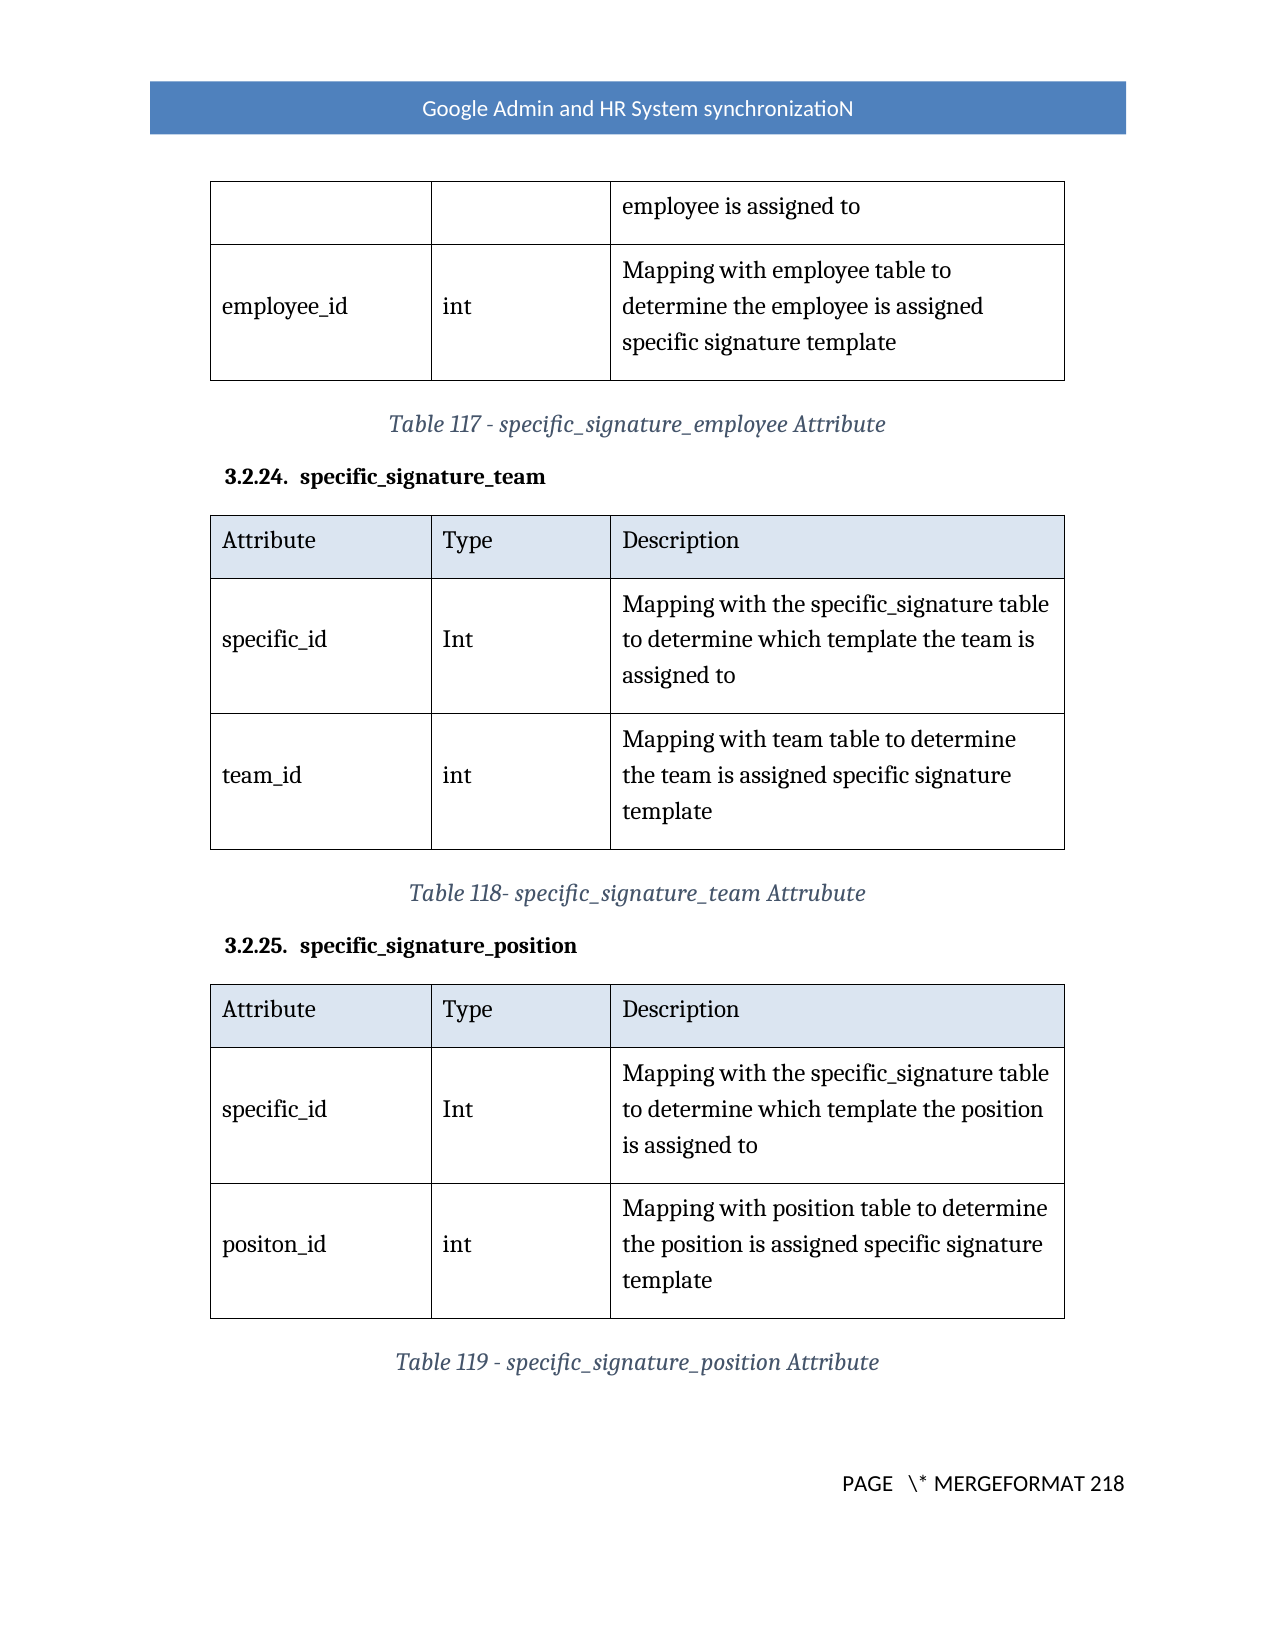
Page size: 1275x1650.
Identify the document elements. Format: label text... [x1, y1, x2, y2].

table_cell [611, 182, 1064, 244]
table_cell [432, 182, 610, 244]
text Table 119 - specific_signature_position Attribute [150, 1348, 1125, 1377]
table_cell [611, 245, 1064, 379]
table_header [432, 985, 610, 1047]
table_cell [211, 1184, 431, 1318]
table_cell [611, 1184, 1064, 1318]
text Table 117 - specific_signature_employee Attribute [150, 410, 1125, 438]
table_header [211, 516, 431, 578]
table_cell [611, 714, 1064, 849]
subtitle specific_signature_position [225, 933, 1125, 959]
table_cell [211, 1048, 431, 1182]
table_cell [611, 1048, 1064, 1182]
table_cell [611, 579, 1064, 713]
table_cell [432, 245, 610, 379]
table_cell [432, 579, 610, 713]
subtitle specific_signature_team [225, 463, 1125, 490]
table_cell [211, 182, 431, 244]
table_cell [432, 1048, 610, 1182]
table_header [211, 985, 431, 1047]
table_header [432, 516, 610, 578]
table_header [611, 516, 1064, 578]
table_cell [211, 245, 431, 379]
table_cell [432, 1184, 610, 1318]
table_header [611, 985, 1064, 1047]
text Table 118- specific_signature_team Attrubute [150, 879, 1125, 908]
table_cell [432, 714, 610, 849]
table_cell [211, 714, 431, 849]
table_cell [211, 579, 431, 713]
